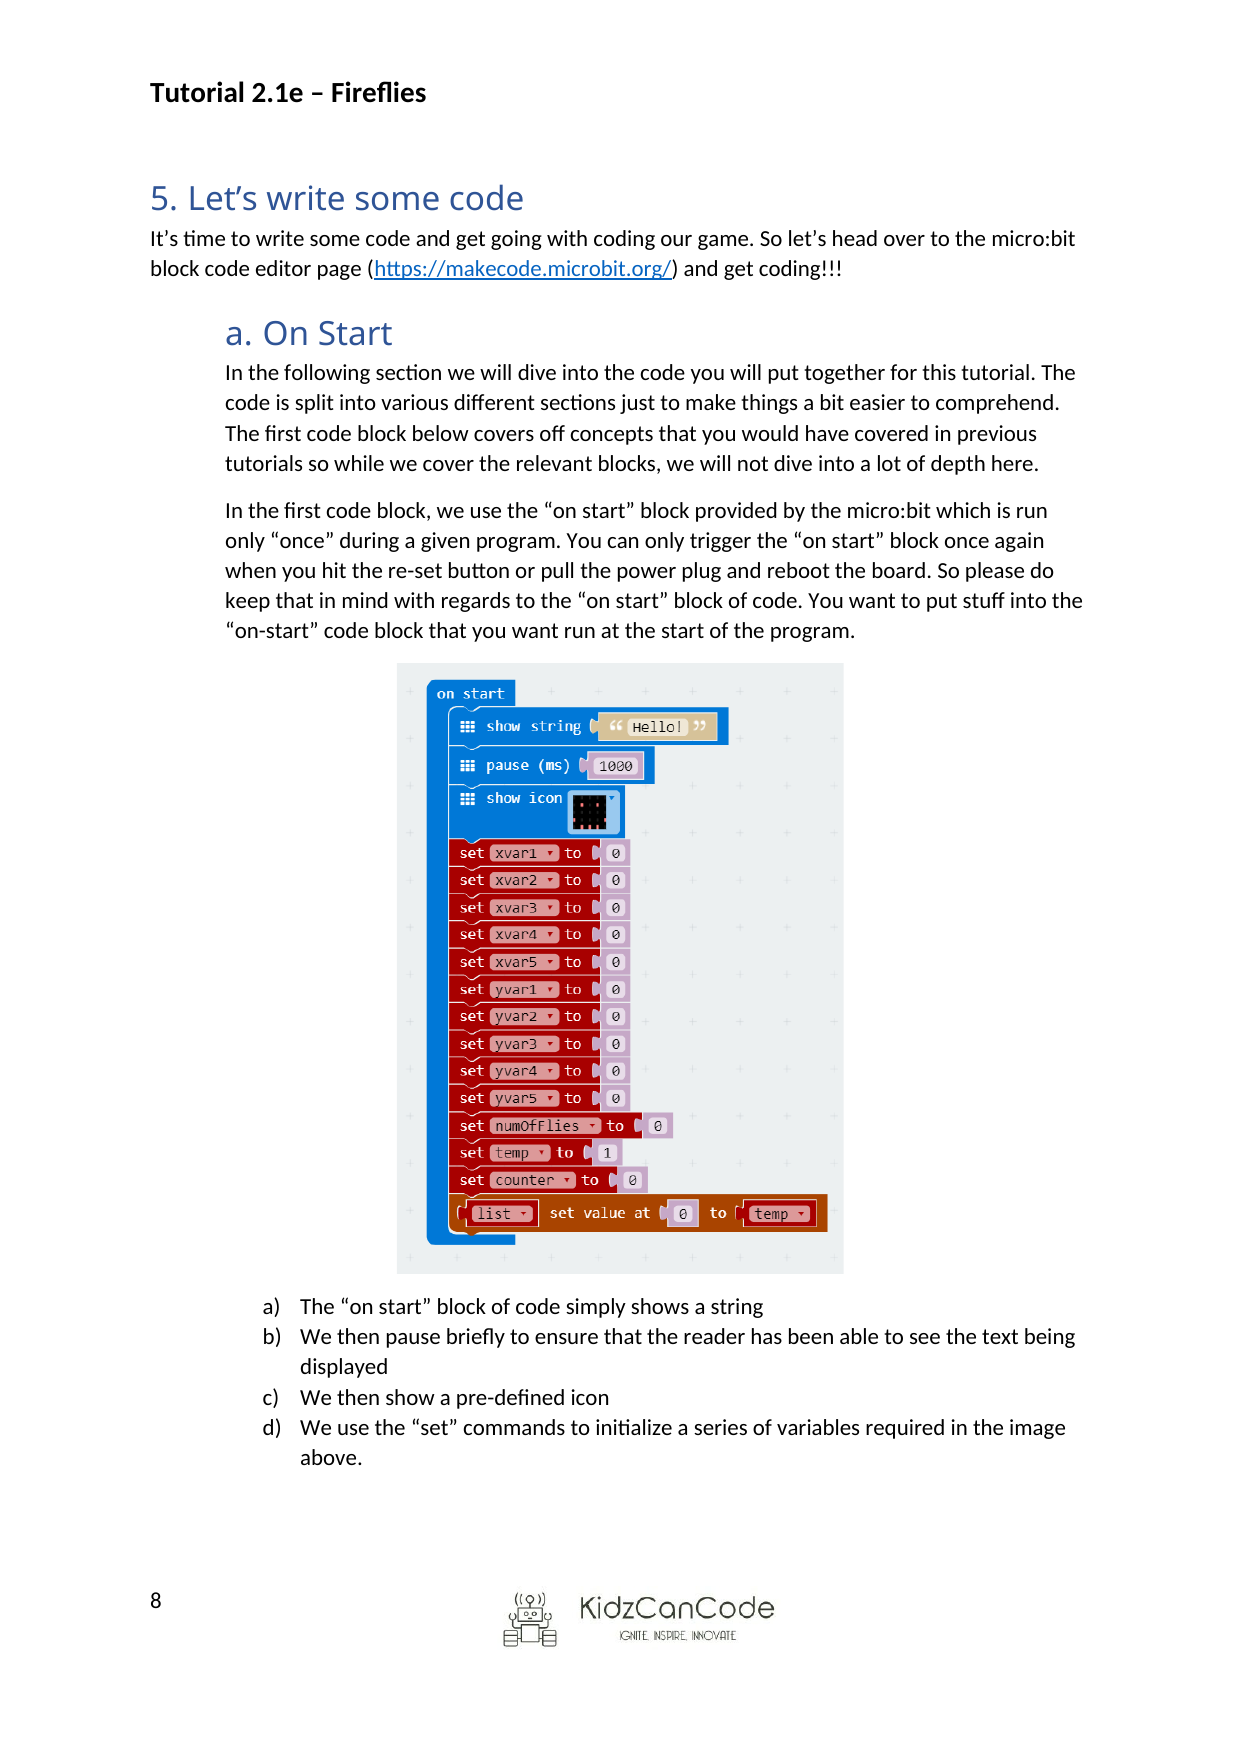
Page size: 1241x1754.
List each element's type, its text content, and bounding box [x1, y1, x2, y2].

list We then pause briefly to ensure that the reader has been able to see the text being displayed [262, 1322, 1090, 1380]
subtitle Let’s write some code [150, 175, 1090, 220]
list We use the “set” commands to initialize a series of variables required in the image above. [262, 1413, 1090, 1471]
list We then show a pre-defined icon [262, 1383, 1090, 1411]
picture [497, 1586, 781, 1653]
picture [396, 663, 844, 1274]
list The “on start” block of code simply shows a string [262, 1292, 1090, 1320]
text In the first code block, we use the “on start” block provided by the micro:bit which is run only “once” during a given program. You can only trigger the “on start” block once again when you hit the re-set button or pull the power plug and reboot the board. So please do keep that in mind with regards to the “on start” block of code. You want to put stuff into the “on-start” code block that you want run at the start of the program. [225, 496, 1090, 645]
text In the following section we will dive into the code you will put together for this tutorial. The code is split into various different sections just to make things a bit easier to comprehend. The first code block below covers off concepts that you would have covered in previous tutorials so while we cover the relevant blocks, we will not dive into a lot of depth here. [225, 358, 1090, 477]
subtitle On Start [225, 309, 1090, 355]
text It’s time to write some code and get going with coding our game. So let’s head over to the micro:bit block code editor page (https://makecode.microbit.org/) and get coding!!! [150, 224, 1090, 282]
